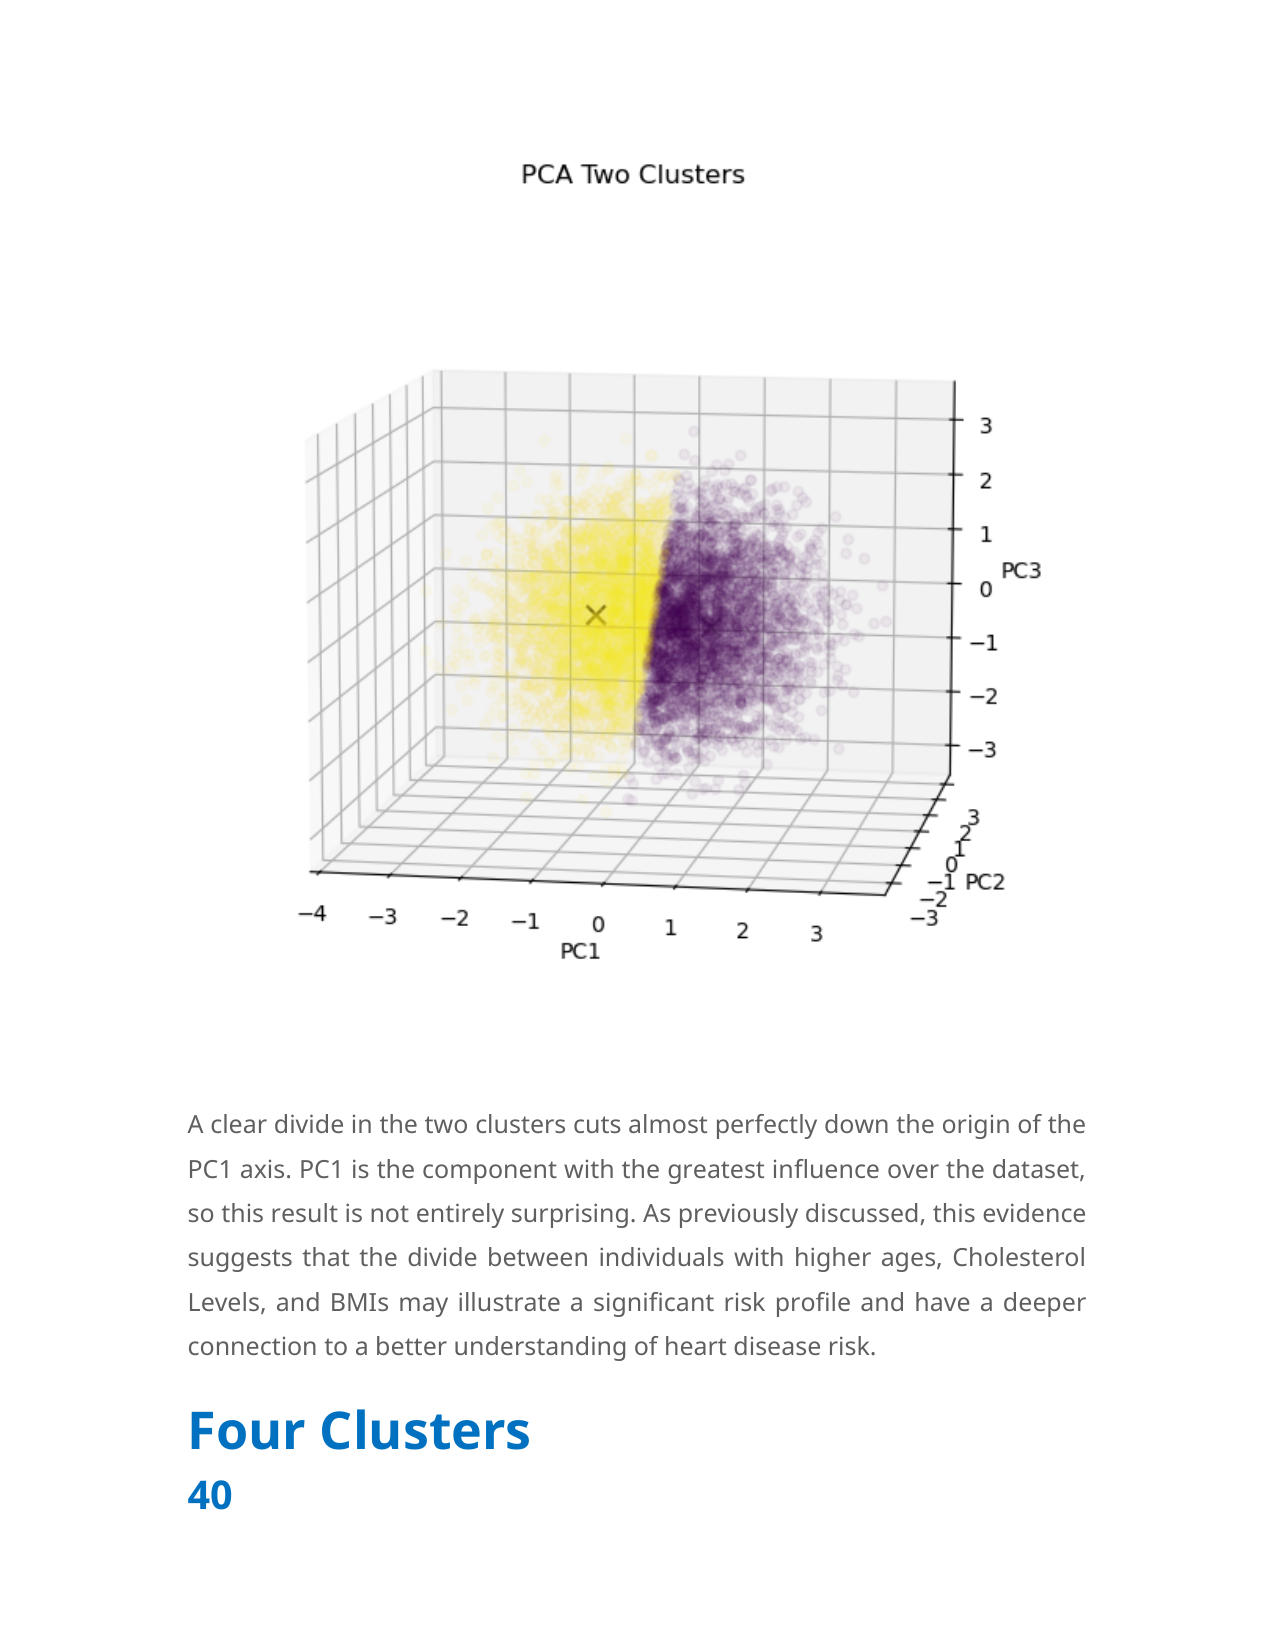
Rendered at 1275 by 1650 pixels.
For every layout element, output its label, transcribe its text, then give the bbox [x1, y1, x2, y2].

picture [187, 150, 1079, 1077]
subtitle Four Clusters [187, 1394, 1087, 1464]
text A clear divide in the two clusters cuts almost perfectly down the origin of the PC1 axis. PC1 is the component with the greatest influence over the dataset, so this result is not entirely surprising. As previously discussed, this evidence suggests that the divide between individuals with higher ages, Cholesterol Levels, and BMIs may illustrate a significant risk profile and have a deeper connection to a better understanding of heart disease risk. [187, 1107, 1087, 1363]
